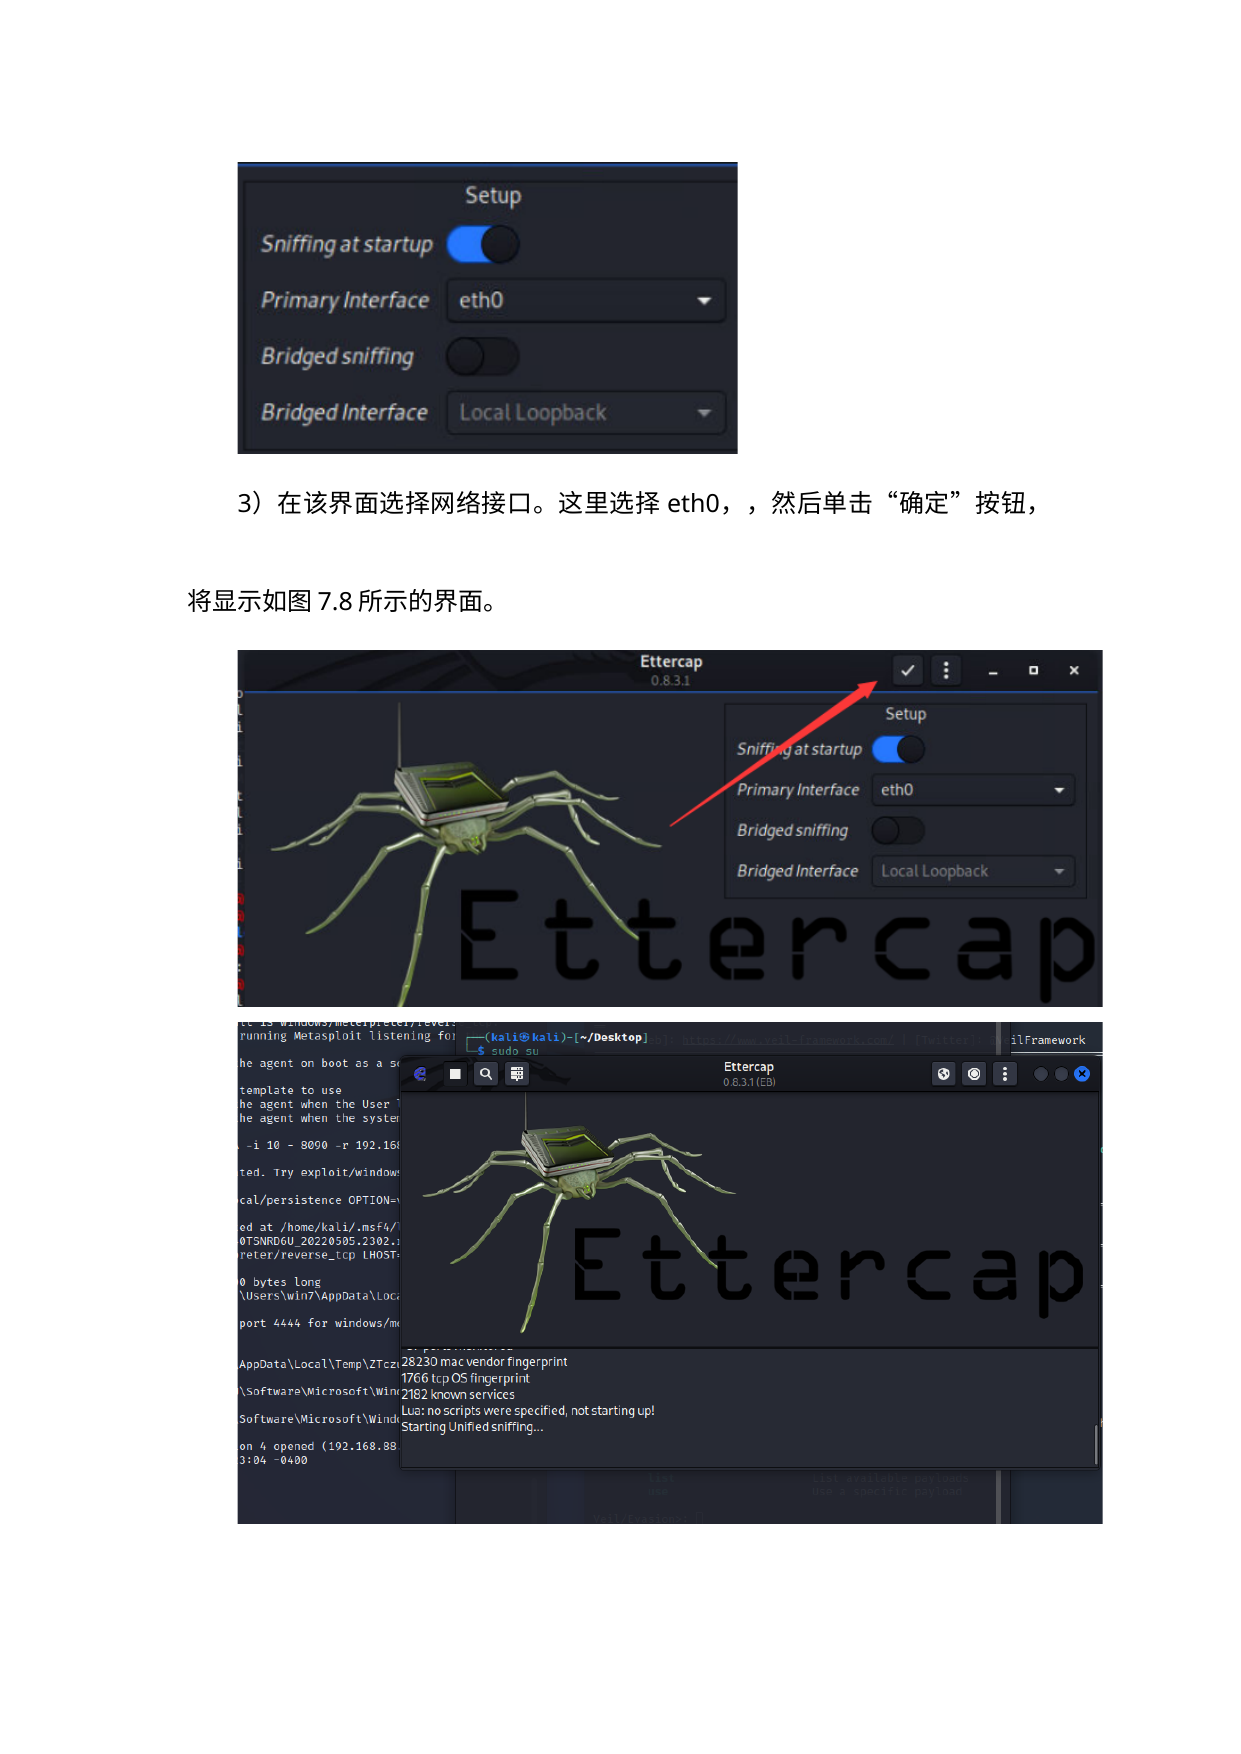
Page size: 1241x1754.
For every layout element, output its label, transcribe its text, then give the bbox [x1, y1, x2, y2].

picture [237, 1022, 1103, 1524]
picture [237, 162, 738, 454]
text 3）在该界面选择网络接口。这里选择eth0，，然后单击“确定”按钮，将显示如图7.8所示的界面。 [187, 469, 1053, 632]
picture [237, 650, 1103, 1007]
